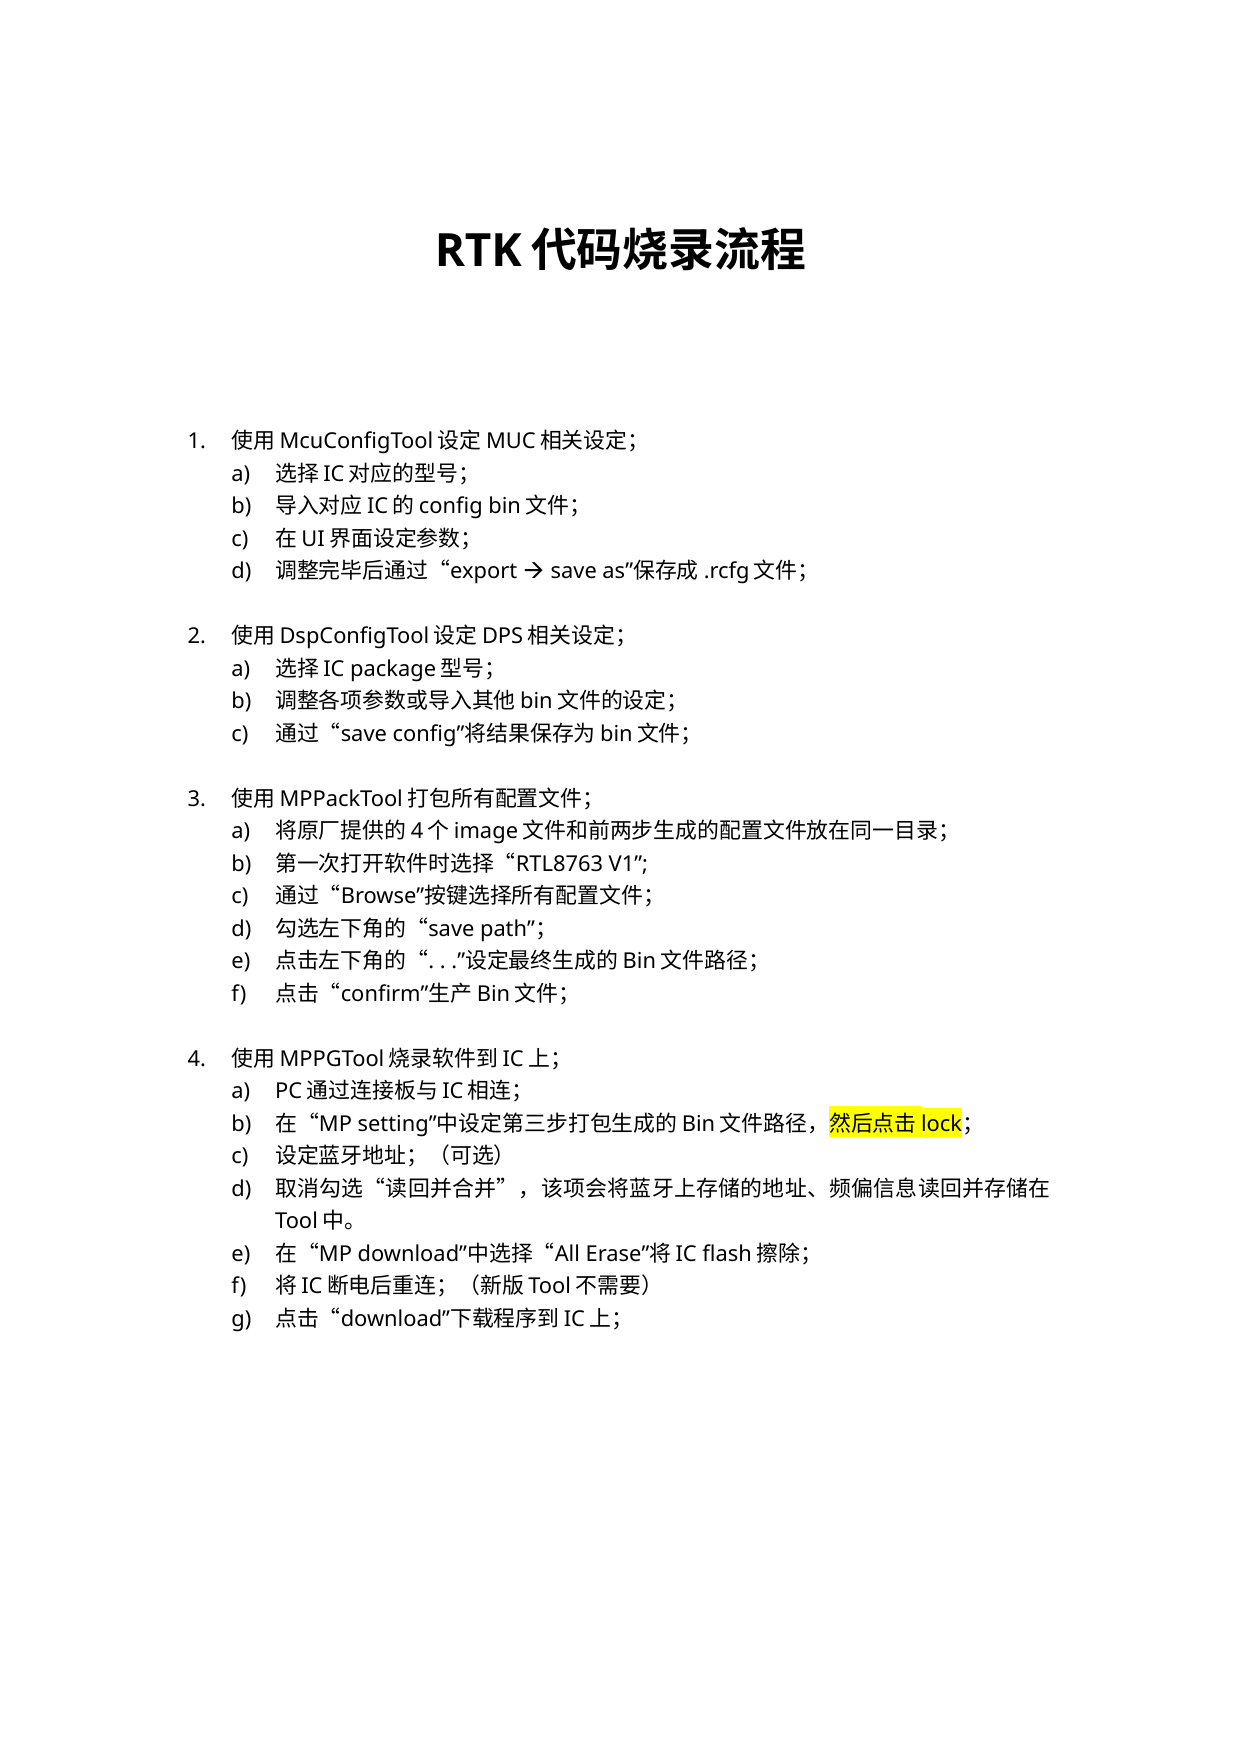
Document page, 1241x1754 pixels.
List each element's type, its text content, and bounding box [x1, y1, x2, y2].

list 在“MP setting”中设定第三步打包生成的Bin文件路径，然后点击lock； [231, 1106, 921, 1138]
list 通过“save config”将结果保存为bin文件； [231, 716, 1053, 748]
list 在UI界面设定参数； [231, 521, 1053, 553]
list 选择IC对应的型号； [231, 456, 1053, 488]
list 点击“download”下载程序到IC上； [231, 1301, 1053, 1333]
list 调整完毕后通过“export save as”保存成 .rcfg文件； [231, 553, 1053, 586]
list 调整各项参数或导入其他bin文件的设定； [231, 683, 1053, 716]
list 使用DspConfigTool设定DPS相关设定； [187, 618, 1053, 651]
list 勾选左下角的“save path”； [231, 911, 1053, 943]
list 将IC断电后重连；（新版Tool不需要） [231, 1268, 1053, 1301]
list 第一次打开软件时选择“RTL8763 V1”; [231, 846, 1053, 878]
list 将原厂提供的4个image文件和前两步生成的配置文件放在同一目录； [231, 813, 1053, 846]
list 使用MPPGTool烧录软件到IC上； [187, 1041, 1053, 1073]
list 取消勾选“读回并合并”，该项会将蓝牙上存储的地址、频偏信息读回并存储在Tool中。 [231, 1171, 1053, 1236]
list 选择IC package型号； [231, 651, 1053, 683]
list 使用McuConfigTool设定MUC相关设定； [187, 423, 1053, 456]
list 点击左下角的“. . .”设定最终生成的Bin文件路径； [231, 943, 1053, 976]
list 在“MP download”中选择“All Erase”将IC flash擦除； [231, 1236, 1053, 1268]
list 通过“Browse”按键选择所有配置文件； [231, 878, 1053, 911]
list 在“MP setting”中设定第三步打包生成的Bin文件路径，然后点击lock； [921, 1106, 1053, 1138]
list 设定蓝牙地址；（可选） [231, 1138, 1053, 1171]
list 使用MPPackTool打包所有配置文件； [187, 781, 1053, 813]
list 导入对应IC的config bin文件； [231, 488, 1053, 521]
list 点击“confirm”生产Bin文件； [231, 976, 1053, 1008]
list PC通过连接板与IC相连； [231, 1073, 1053, 1106]
subtitle RTK代码烧录流程 [187, 197, 1053, 295]
